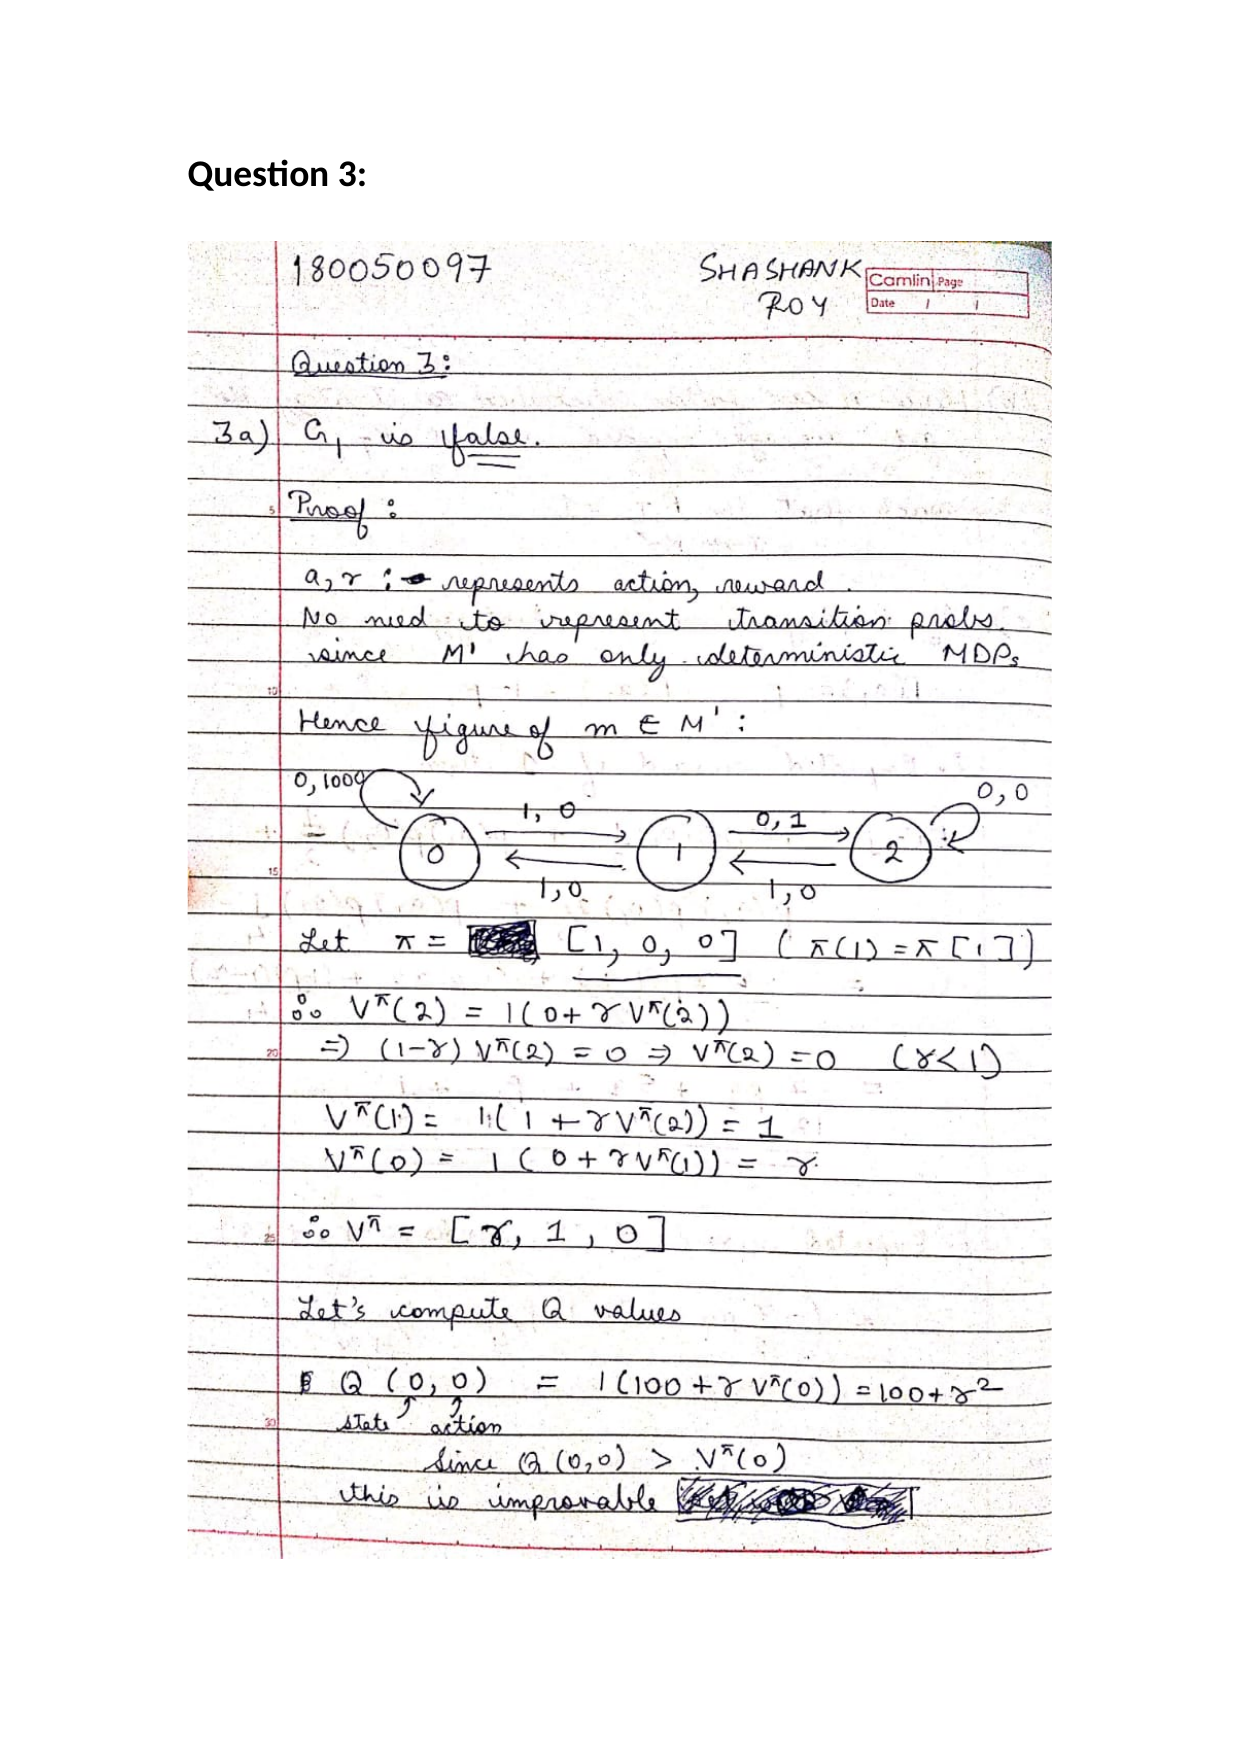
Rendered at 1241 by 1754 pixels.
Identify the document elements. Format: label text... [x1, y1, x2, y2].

picture [187, 241, 1052, 1559]
text Question 3: [187, 150, 1053, 196]
